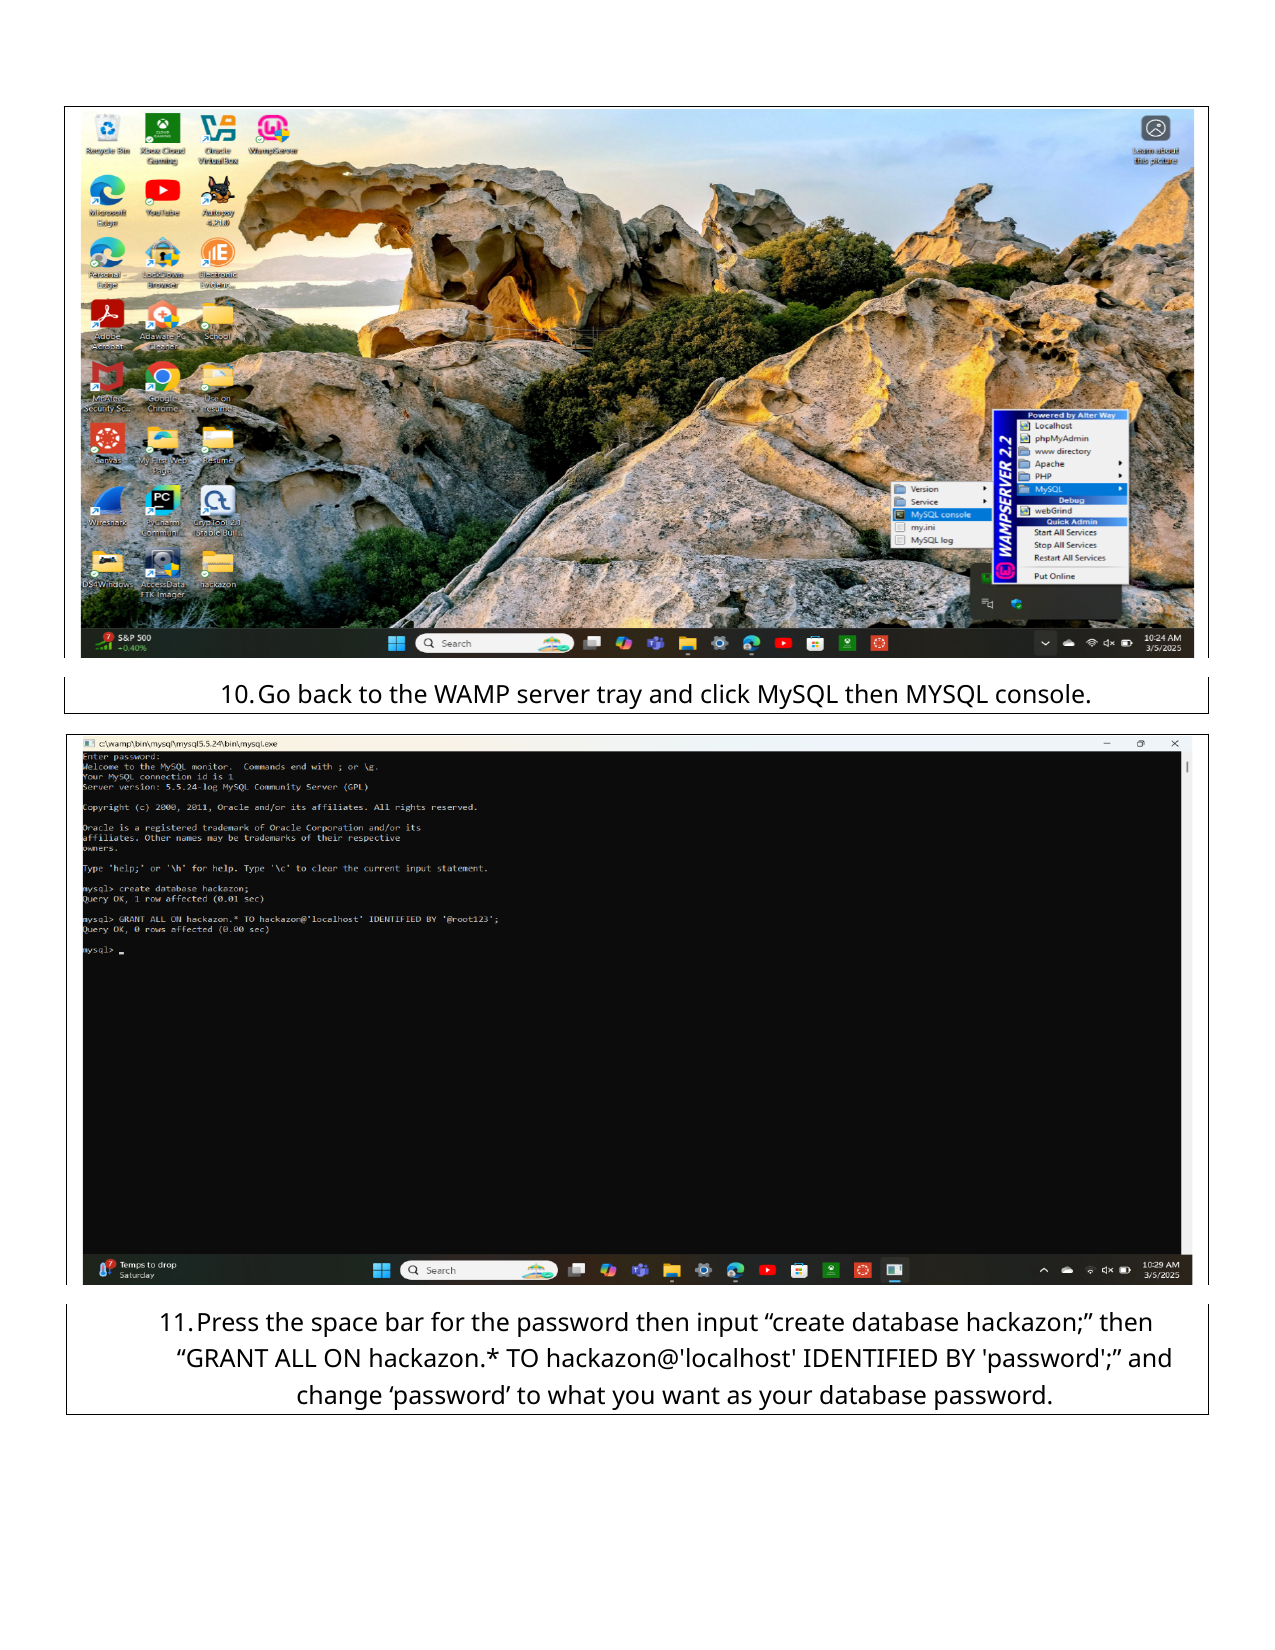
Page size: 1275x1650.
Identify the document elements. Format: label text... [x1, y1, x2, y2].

list Press the space bar for the password then input “create database hackazon;” then “GRANT ALL ON hackazon.* TO hackazon@'localhost' IDENTIFIED BY 'password';” and change ‘password’ to what you want as your database password. [67, 1304, 1208, 1414]
picture [80, 109, 1195, 658]
list Go back to the WAMP server tray and click MySQL then MYSQL console. [65, 677, 1208, 713]
picture [82, 736, 1193, 1285]
